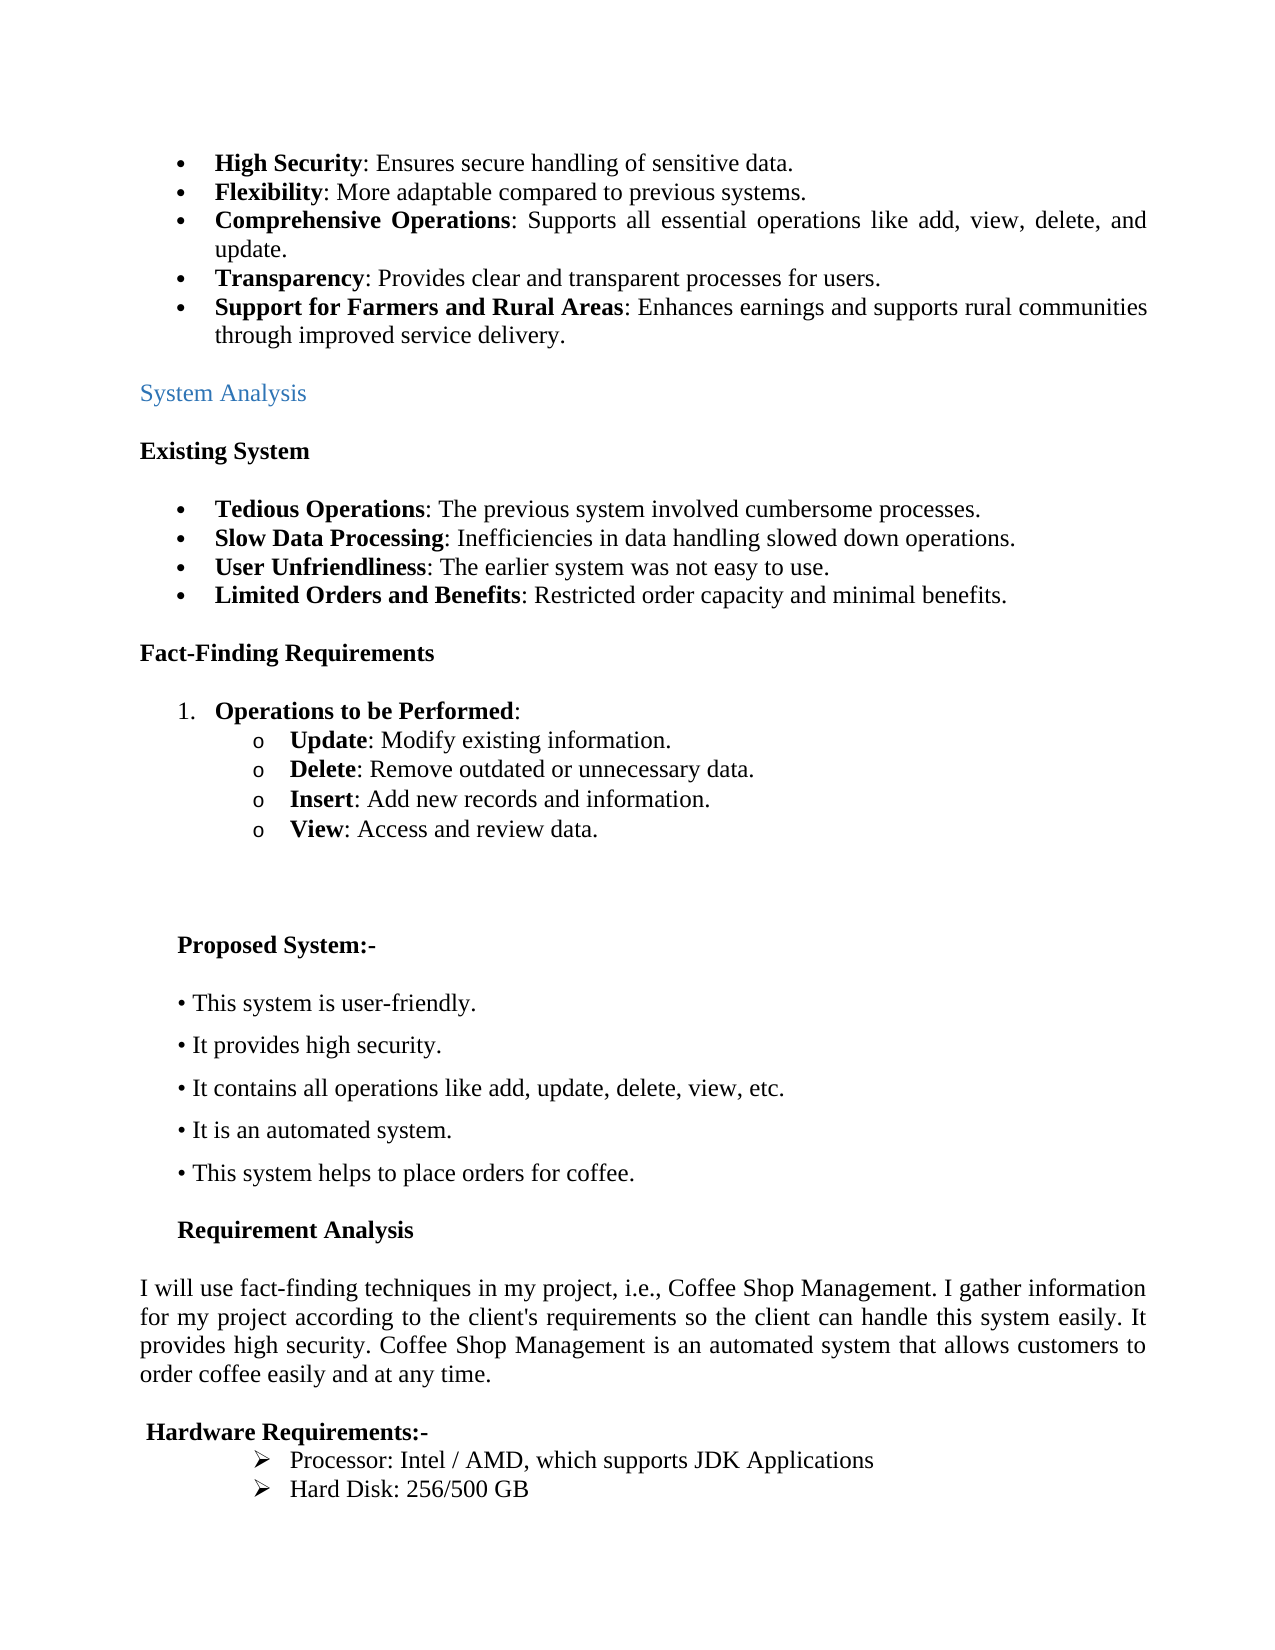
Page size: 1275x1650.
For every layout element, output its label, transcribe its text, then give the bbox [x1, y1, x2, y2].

text Hardware Requirements:- [139, 1417, 1148, 1445]
text I will use fact-finding techniques in my project, i.e., Coffee Shop Management. I gather information for my project according to the client's requirements so the client can handle this system easily. It provides high security. Coffee Shop Management is an automated system that allows customers to order coffee easily and at any time. [139, 1273, 1148, 1388]
list Hard Disk: 256/500 GB [252, 1474, 1148, 1503]
list Update: Modify existing information. [252, 725, 1148, 754]
list View: Access and review data. [252, 814, 1148, 843]
list Operations to be Performed: [177, 696, 1148, 725]
text • It contains all operations like add, update, delete, view, etc. [177, 1073, 1148, 1102]
subtitle System Analysis [139, 378, 1148, 407]
text • It provides high security. [177, 1030, 1148, 1059]
list Transparency: Provides clear and transparent processes for users. [177, 263, 1148, 292]
text Requirement Analysis [177, 1215, 1148, 1244]
list User Unfriendliness: The earlier system was not easy to use. [177, 552, 1148, 580]
list Support for Farmers and Rural Areas: Enhances earnings and supports rural communities through improved service delivery. [177, 292, 1148, 349]
list Slow Data Processing: Inefficiencies in data handling slowed down operations. [177, 523, 1148, 552]
list Delete: Remove outdated or unnecessary data. [252, 754, 1148, 784]
text • This system is user-friendly. [177, 988, 1148, 1017]
text • It is an automated system. [177, 1115, 1148, 1144]
text • This system helps to place orders for coffee. [177, 1158, 1148, 1187]
list Processor: Intel / AMD, which supports JDK Applications [252, 1445, 1148, 1474]
text Proposed System:- [177, 930, 1148, 959]
list Comprehensive Operations: Supports all essential operations like add, view, delete, and update. [177, 205, 1148, 263]
list Insert: Add new records and information. [252, 784, 1148, 814]
list Tedious Operations: The previous system involved cumbersome processes. [177, 494, 1148, 523]
list Flexibility: More adaptable compared to previous systems. [177, 177, 1148, 205]
list High Security: Ensures secure handling of sensitive data. [177, 148, 1148, 177]
subtitle Existing System [139, 436, 1148, 465]
list Limited Orders and Benefits: Restricted order capacity and minimal benefits. [177, 580, 1148, 609]
subtitle Fact-Finding Requirements [139, 638, 1148, 667]
